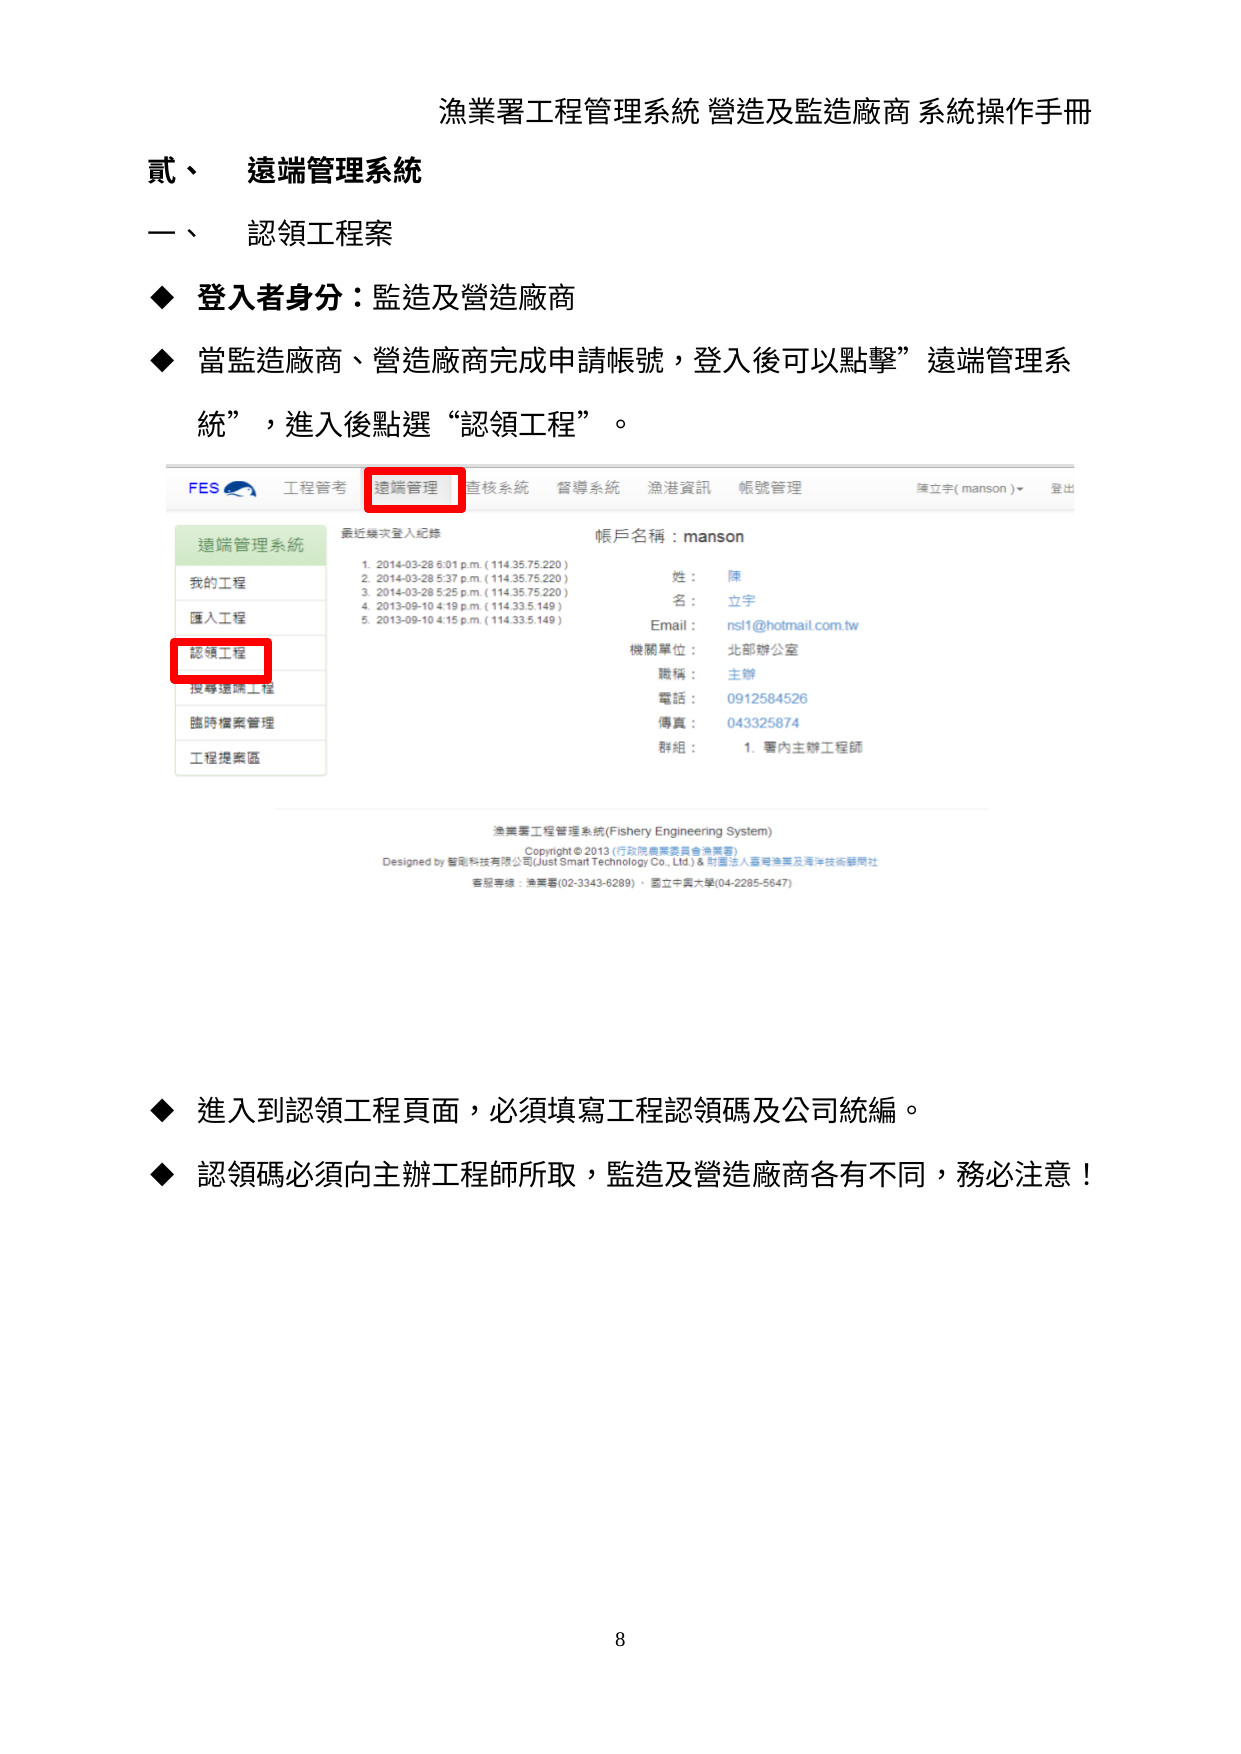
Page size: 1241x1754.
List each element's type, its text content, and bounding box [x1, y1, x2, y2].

list 進入到認領工程頁面，必須填寫工程認領碼及公司統編。 [148, 1088, 1092, 1130]
list 當監造廠商、營造廠商完成申請帳號，登入後可以點擊”遠端管理系統”，進入後點選“認領工程”。 [148, 338, 1092, 443]
list 登入者身分：監造及營造廠商 [148, 274, 1092, 317]
picture [165, 464, 1075, 955]
list 遠端管理系統 [148, 147, 1092, 190]
list 認領工程案 [148, 211, 1092, 253]
list 認領碼必須向主辦工程師所取，監造及營造廠商各有不同，務必注意！ [148, 1151, 1092, 1193]
